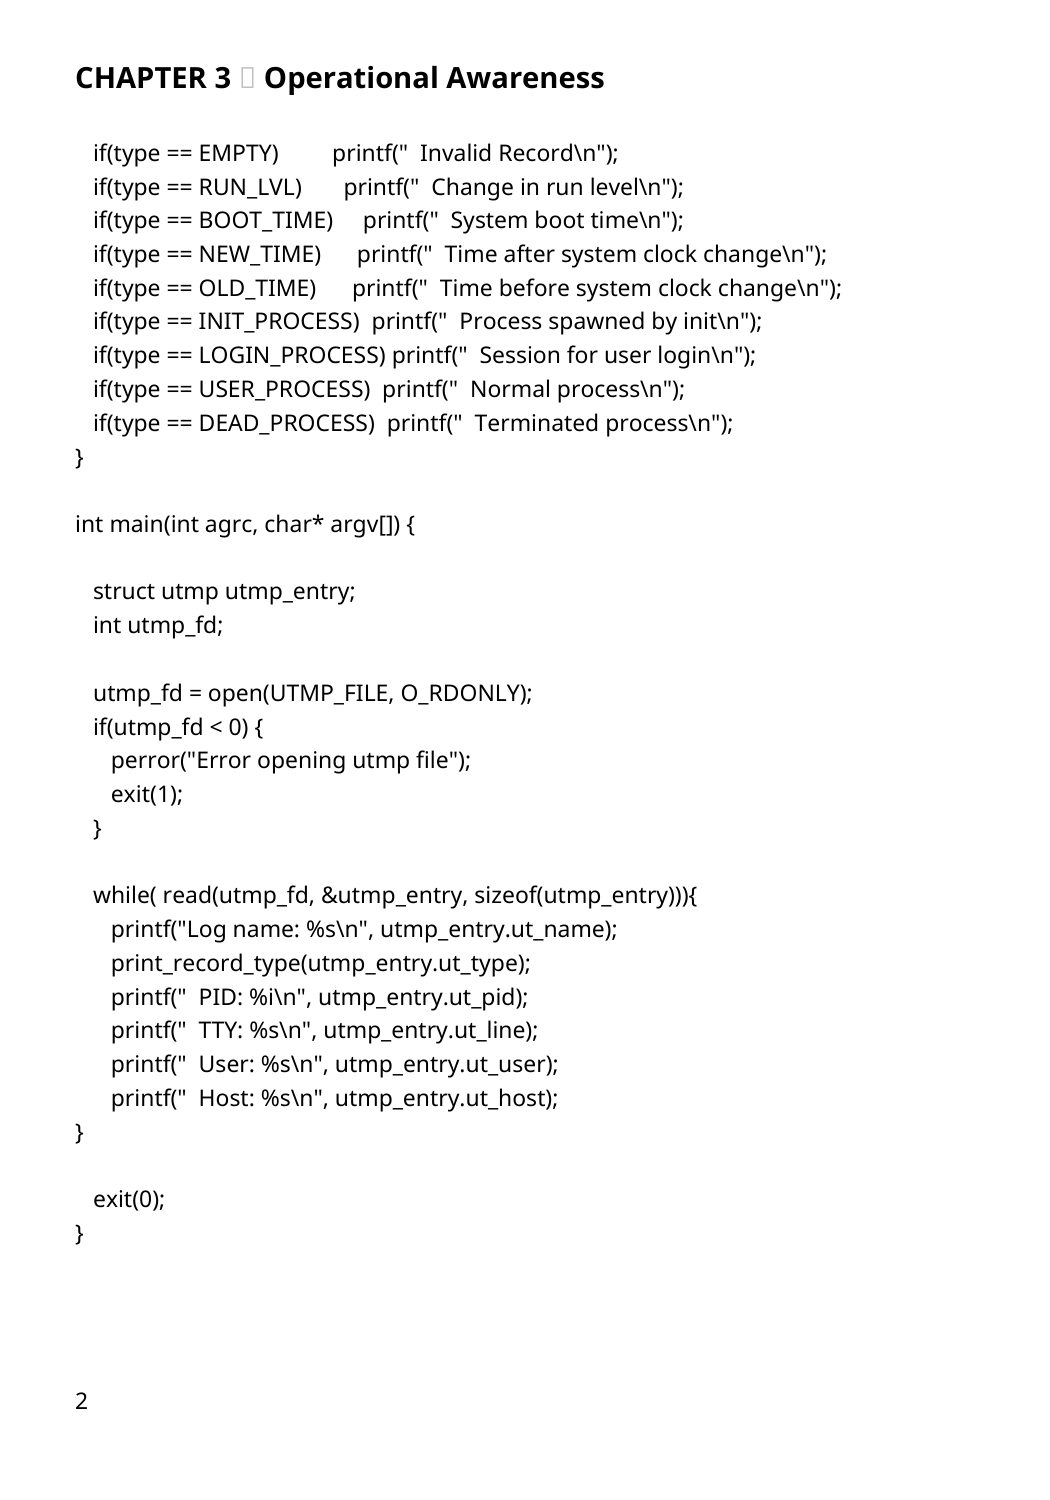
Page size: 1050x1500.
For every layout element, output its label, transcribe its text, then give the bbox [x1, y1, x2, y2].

text exit(0); [75, 1183, 937, 1214]
text int utmp_fd; [75, 609, 937, 641]
text if(type == BOOT_TIME) printf(" System boot time\n"); [75, 204, 937, 236]
text if(type == OLD_TIME) printf(" Time before system clock change\n"); [75, 272, 937, 303]
text printf("Log name: %s\n", utmp_entry.ut_name); [75, 913, 937, 944]
text exit(1); [75, 778, 937, 809]
text while( read(utmp_fd, &utmp_entry, sizeof(utmp_entry))){ [75, 879, 937, 911]
text struct utmp utmp_entry; [75, 576, 937, 607]
text utmp_fd = open(UTMP_FILE, O_RDONLY); [75, 677, 937, 708]
text printf(" Host: %s\n", utmp_entry.ut_host); [75, 1082, 937, 1113]
text if(type == EMPTY) printf(" Invalid Record\n"); [75, 137, 937, 168]
text if(utmp_fd < 0) { [75, 711, 937, 742]
text int main(int agrc, char* argv[]) { [75, 508, 937, 539]
text if(type == RUN_LVL) printf(" Change in run level\n"); [75, 171, 937, 202]
text } [75, 1116, 937, 1147]
text } [75, 1217, 937, 1248]
text } [75, 812, 937, 843]
text if(type == USER_PROCESS) printf(" Normal process\n"); [75, 373, 937, 404]
text printf(" User: %s\n", utmp_entry.ut_user); [75, 1048, 937, 1079]
text if(type == INIT_PROCESS) printf(" Process spawned by init\n"); [75, 306, 937, 337]
text if(type == DEAD_PROCESS) printf(" Terminated process\n"); [75, 407, 937, 438]
text } [75, 441, 937, 472]
text printf(" PID: %i\n", utmp_entry.ut_pid); [75, 981, 937, 1012]
text printf(" TTY: %s\n", utmp_entry.ut_line); [75, 1014, 937, 1046]
text if(type == NEW_TIME) printf(" Time after system clock change\n"); [75, 238, 937, 269]
text if(type == LOGIN_PROCESS) printf(" Session for user login\n"); [75, 339, 937, 371]
text print_record_type(utmp_entry.ut_type); [75, 947, 937, 978]
text perror("Error opening utmp file"); [75, 744, 937, 776]
